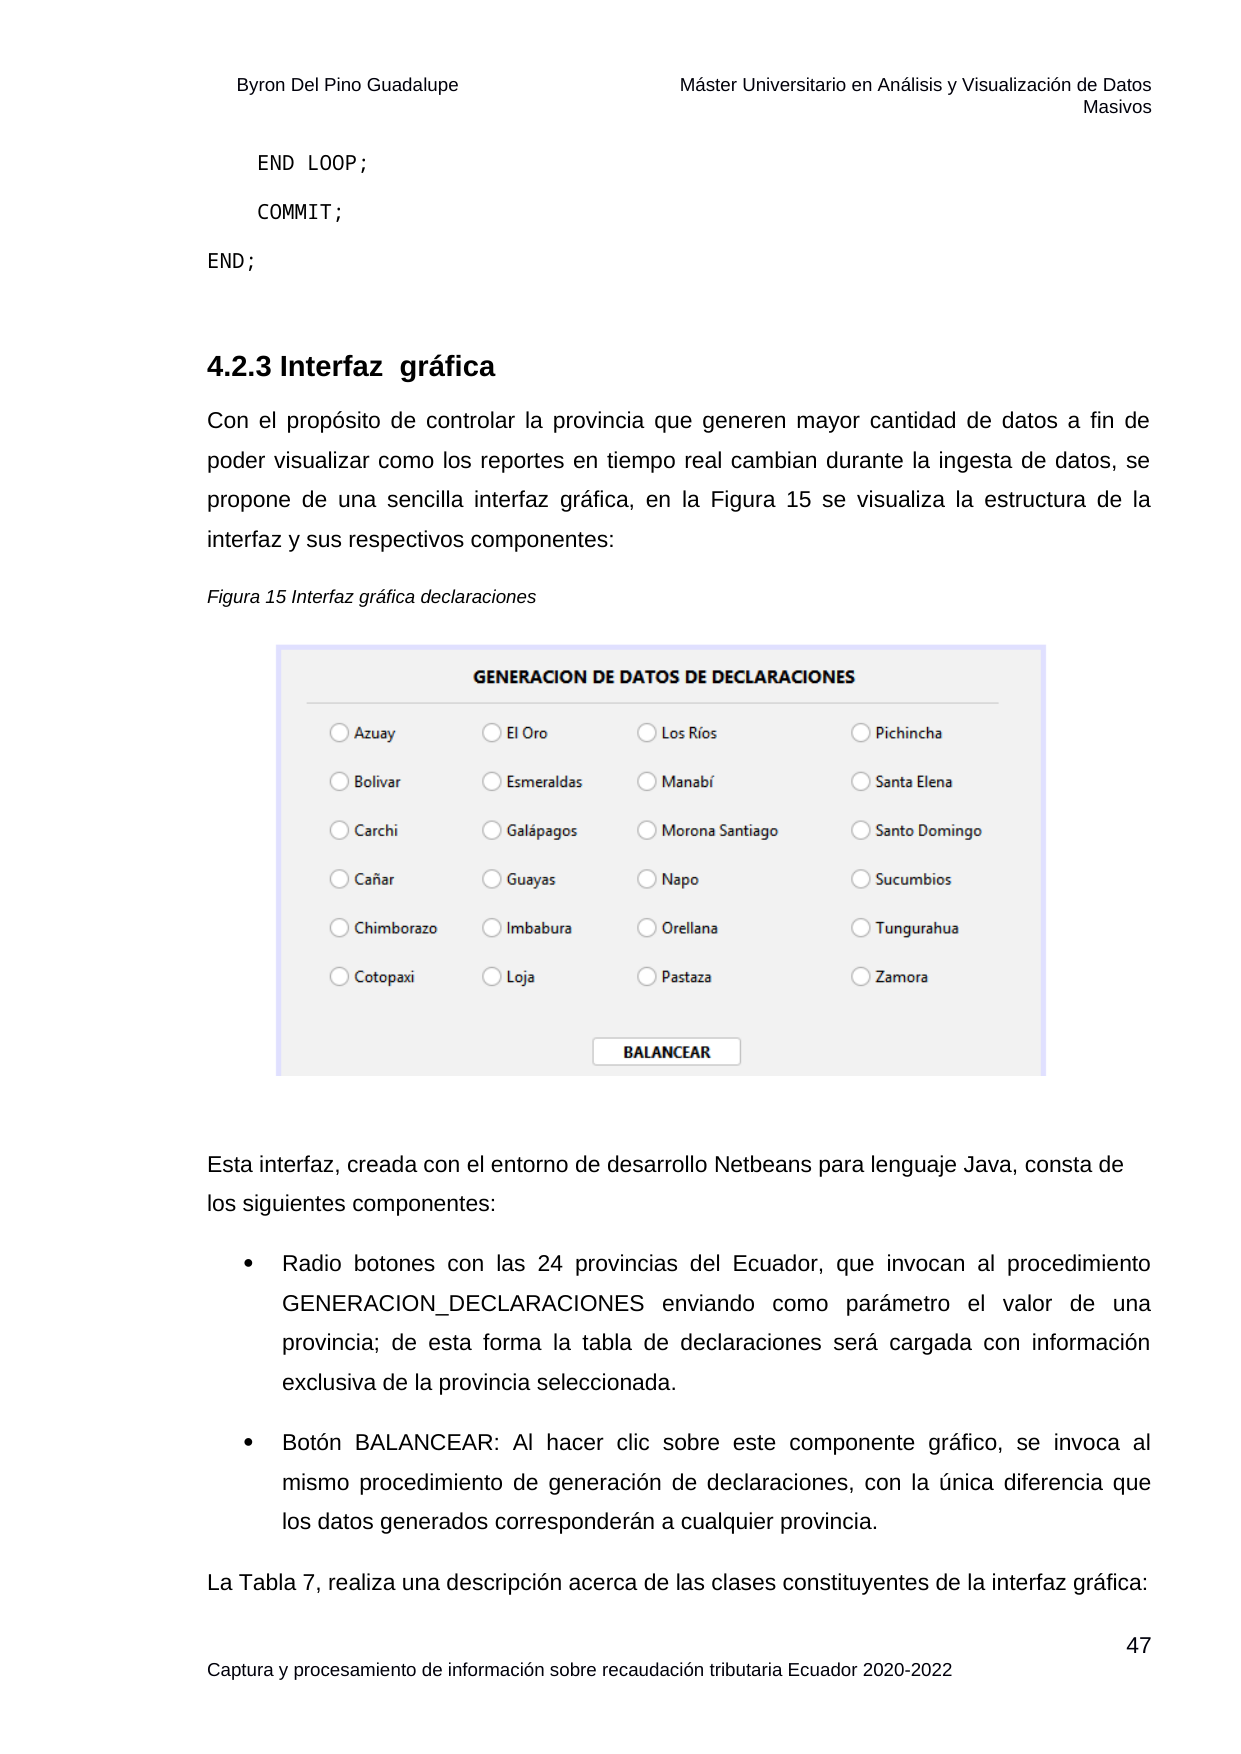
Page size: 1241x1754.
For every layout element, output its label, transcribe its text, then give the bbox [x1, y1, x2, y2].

text La Tabla 7, realiza una descripción acerca de las clases constituyentes de la interfaz gráfica: [207, 1568, 1152, 1595]
text Figura 15 Interfaz gráfica declaraciones [207, 586, 1152, 608]
text END; [207, 246, 1152, 275]
subtitle 4.2.3 Interfaz gráfica [207, 349, 1152, 382]
list Botón BALANCEAR: Al hacer clic sobre este componente gráfico, se invoca al mismo procedimiento de generación de declaraciones, con la única diferencia que los datos generados corresponderán a cualquier provincia. [244, 1429, 1152, 1534]
list Radio botones con las 24 provincias del Ecuador, que invocan al procedimiento GENERACION_DECLARACIONES enviando como parámetro el valor de una provincia; de esta forma la tabla de declaraciones será cargada con información exclusiva de la provincia seleccionada. [244, 1250, 1152, 1395]
text Esta interfaz, creada con el entorno de desarrollo Netbeans para lenguaje Java, consta de los siguientes componentes: [207, 1151, 1152, 1216]
text Con el propósito de controlar la provincia que generen mayor cantidad de datos a fin de poder visualizar como los reportes en tiempo real cambian durante la ingesta de datos, se propone de una sencilla interfaz gráfica, en la Figura 15 se visualiza la estructura de la interfaz y sus respectivos componentes: [207, 407, 1152, 552]
text END LOOP; [207, 148, 1152, 176]
text COMMIT; [207, 197, 1152, 225]
picture [271, 641, 1050, 1076]
